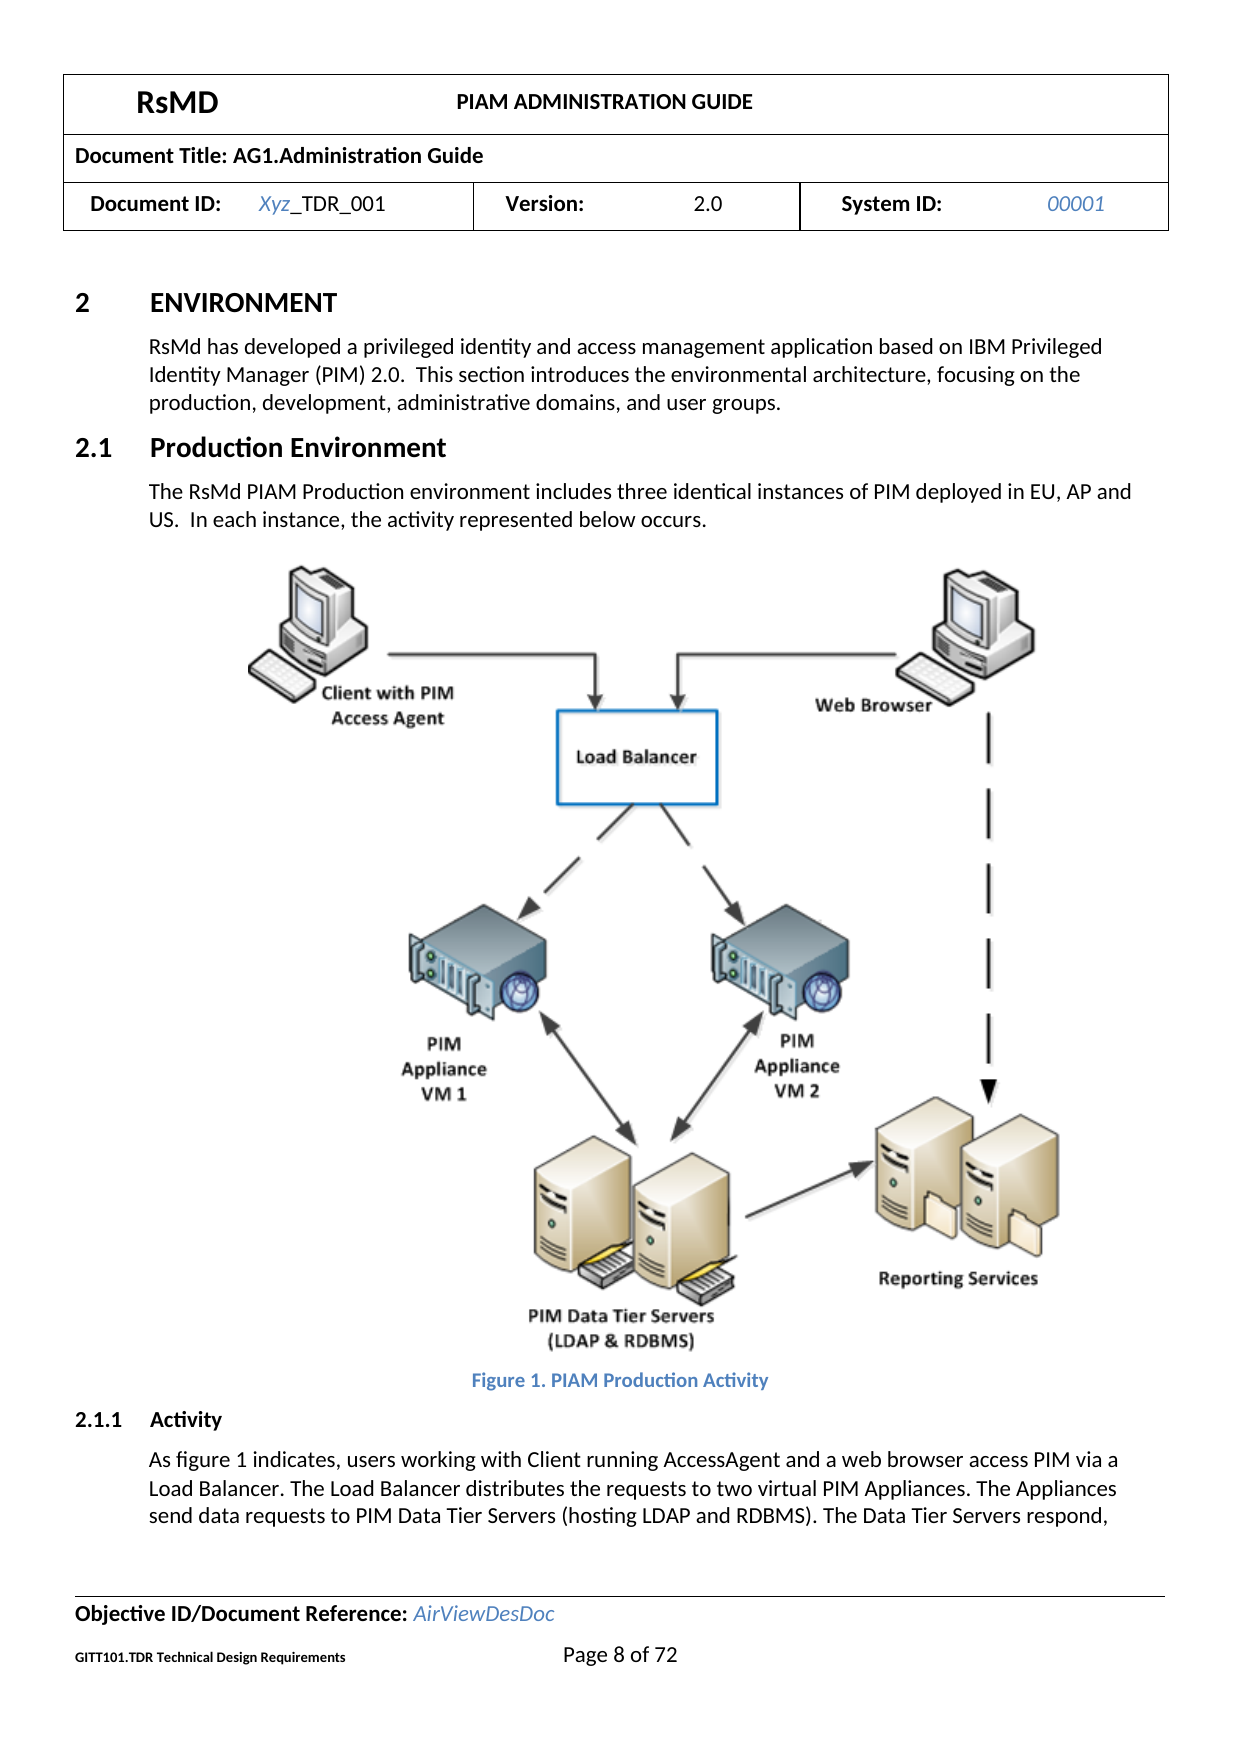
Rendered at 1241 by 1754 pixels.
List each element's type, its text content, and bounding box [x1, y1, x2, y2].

text The RsMd PIAM Production environment includes three identical instances of PIM deployed in EU, AP and US. In each instance, the activity represented below occurs. [148, 477, 1165, 533]
subtitle Production Environment [75, 429, 1165, 464]
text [149, 1446, 1165, 1530]
text Figure 1. PIAM Production Activity [75, 1367, 1165, 1393]
text RsMd has developed a privileged identity and access management application based on Privileged Identity Manager (PIM) 2.0. This section introduces the environmental architecture, focusing on the production, development, administrative domains, and user groups. [148, 332, 1165, 416]
subtitle Activity [75, 1405, 1165, 1433]
picture [248, 560, 1066, 1355]
subtitle ENVIRONMENT [75, 284, 1165, 319]
